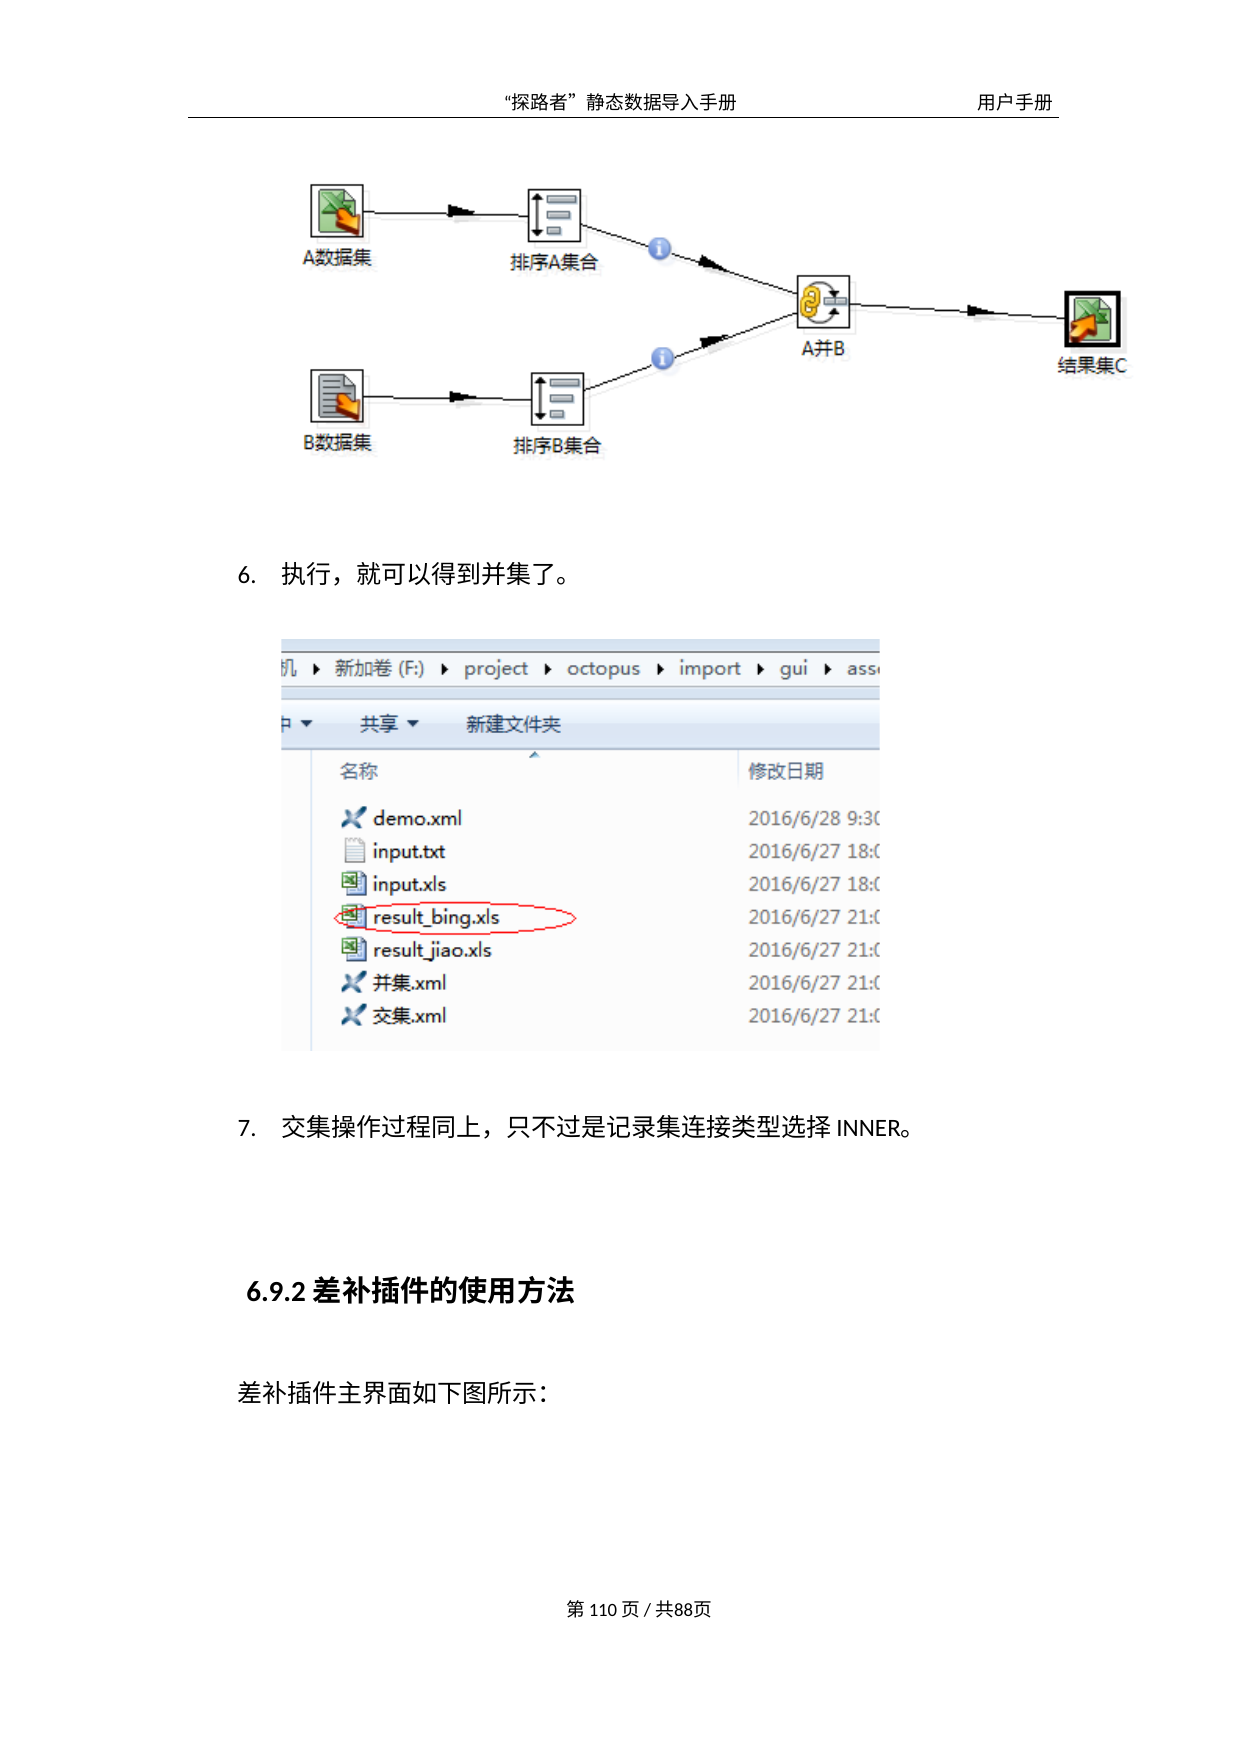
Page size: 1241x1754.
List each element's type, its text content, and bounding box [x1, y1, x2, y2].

text 6.9.2 差补插件的使用方法 [187, 1257, 1053, 1322]
picture [281, 150, 1146, 484]
list 交集操作过程同上，只不过是记录集连接类型选择INNER。 [237, 1093, 1053, 1158]
list 执行，就可以得到并集了。 [237, 540, 1053, 605]
text 差补插件主界面如下图所示： [187, 1359, 1053, 1424]
picture [281, 639, 880, 1051]
